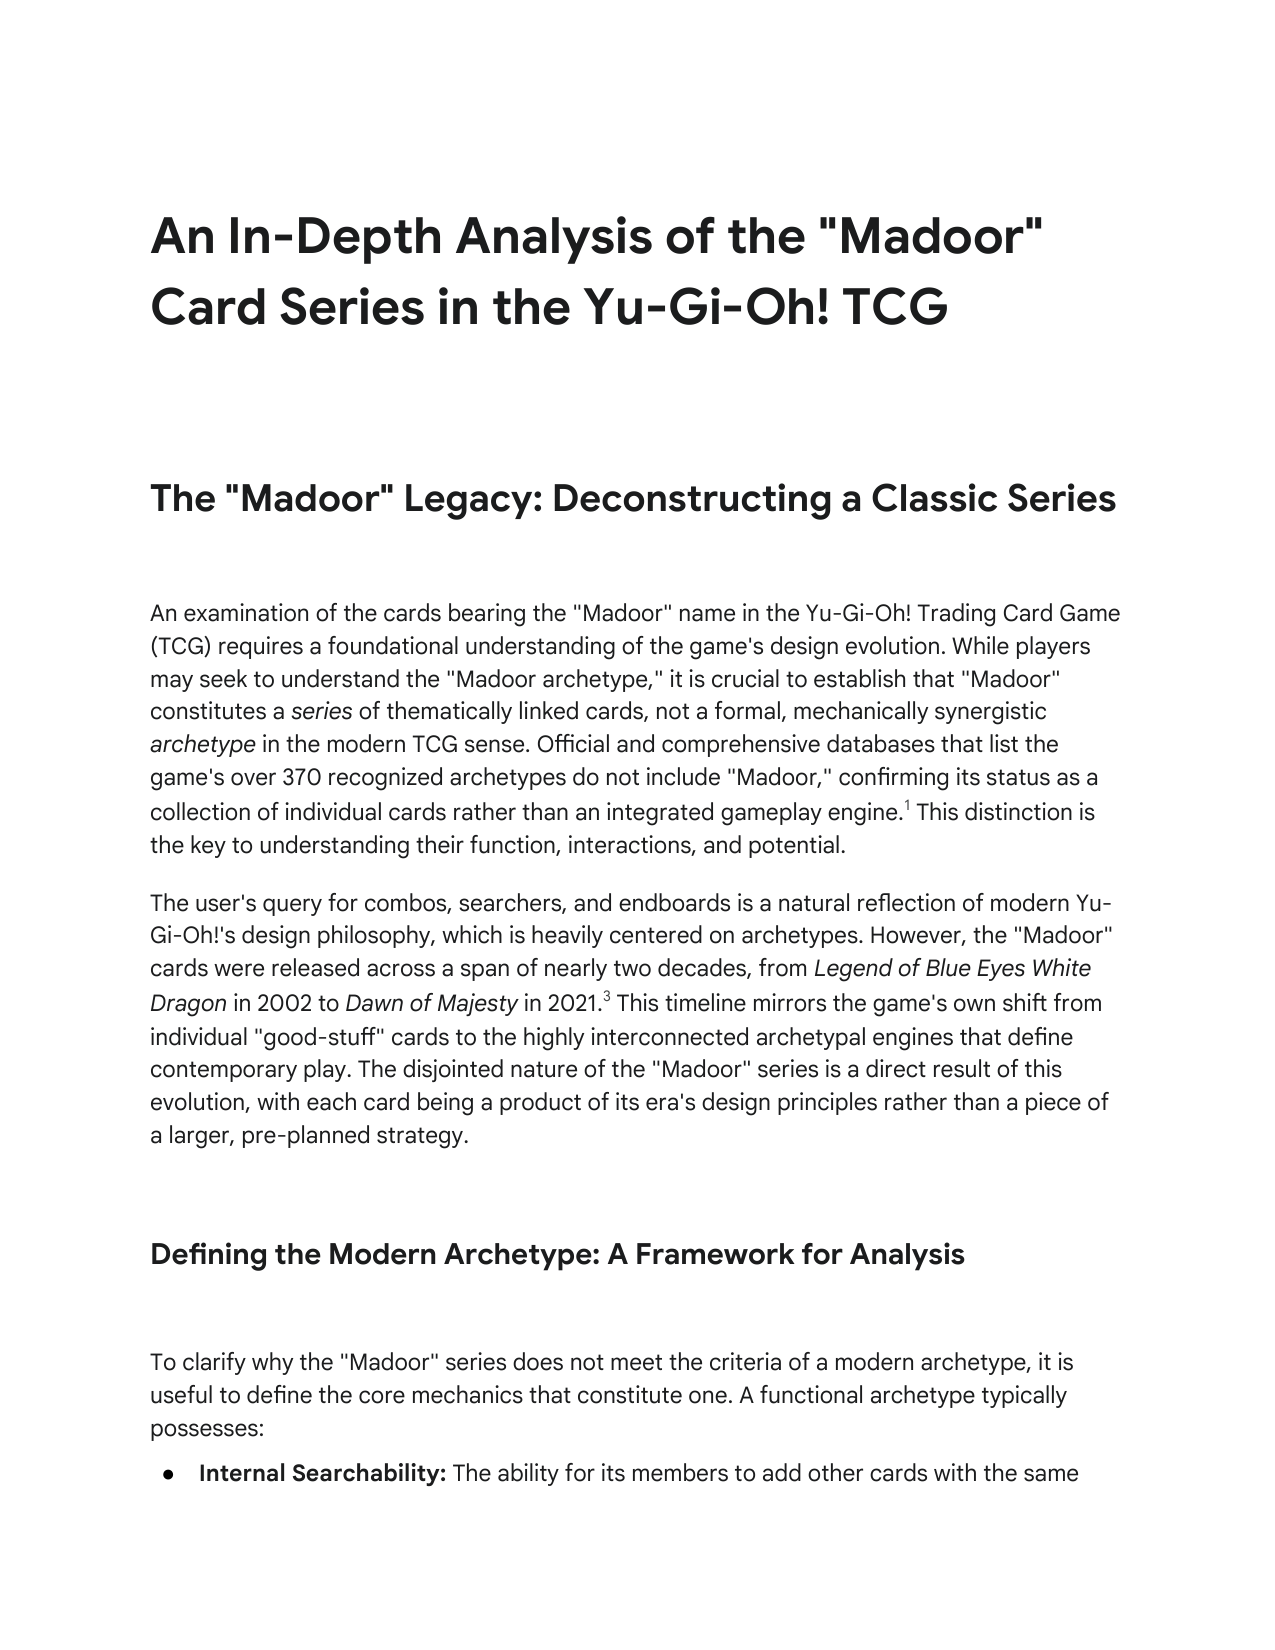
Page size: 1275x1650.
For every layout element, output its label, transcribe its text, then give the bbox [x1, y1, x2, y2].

text An examination of the cards bearing the "Madoor" name in the Yu-Gi-Oh! Trading Card Game (TCG) requires a foundational understanding of the game's design evolution. While players may seek to understand the "Madoor archetype," it is crucial to establish that "Madoor" constitutes a series of thematically linked cards, not a formal, mechanically synergistic archetype in the modern TCG sense. Official and comprehensive databases that list the game's over 370 recognized archetypes do not include "Madoor," confirming its status as a collection of individual cards rather than an integrated gameplay engine.1 This distinction is the key to understanding their function, interactions, and potential. [150, 599, 1125, 860]
subtitle The "Madoor" Legacy: Deconstructing a Classic Series [150, 476, 1125, 523]
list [161, 1459, 1125, 1488]
text The user's query for combos, searchers, and endboards is a natural reflection of modern Yu-Gi-Oh!'s design philosophy, which is heavily centered on archetypes. However, the "Madoor" cards were released across a span of nearly two decades, from Legend of Blue Eyes White Dragon in 2002 to Dawn of Majesty in 2021.3 This timeline mirrors the game's own shift from individual "good-stuff" cards to the highly interconnected archetypal engines that define contemporary play. The disjointed nature of the "Madoor" series is a direct result of this evolution, with each card being a product of its era's design principles rather than a piece of a larger, pre-planned strategy. [150, 889, 1125, 1150]
text To clarify why the "Madoor" series does not meet the criteria of a modern archetype, it is useful to define the core mechanics that constitute one. A functional archetype typically possesses: [150, 1348, 1125, 1442]
subtitle An In-Depth Analysis of the "Madoor" Card Series in the Yu-Gi-Oh! TCG [150, 205, 1125, 339]
subtitle Defining the Modern Archetype: A Framework for Analysis [150, 1236, 1125, 1273]
